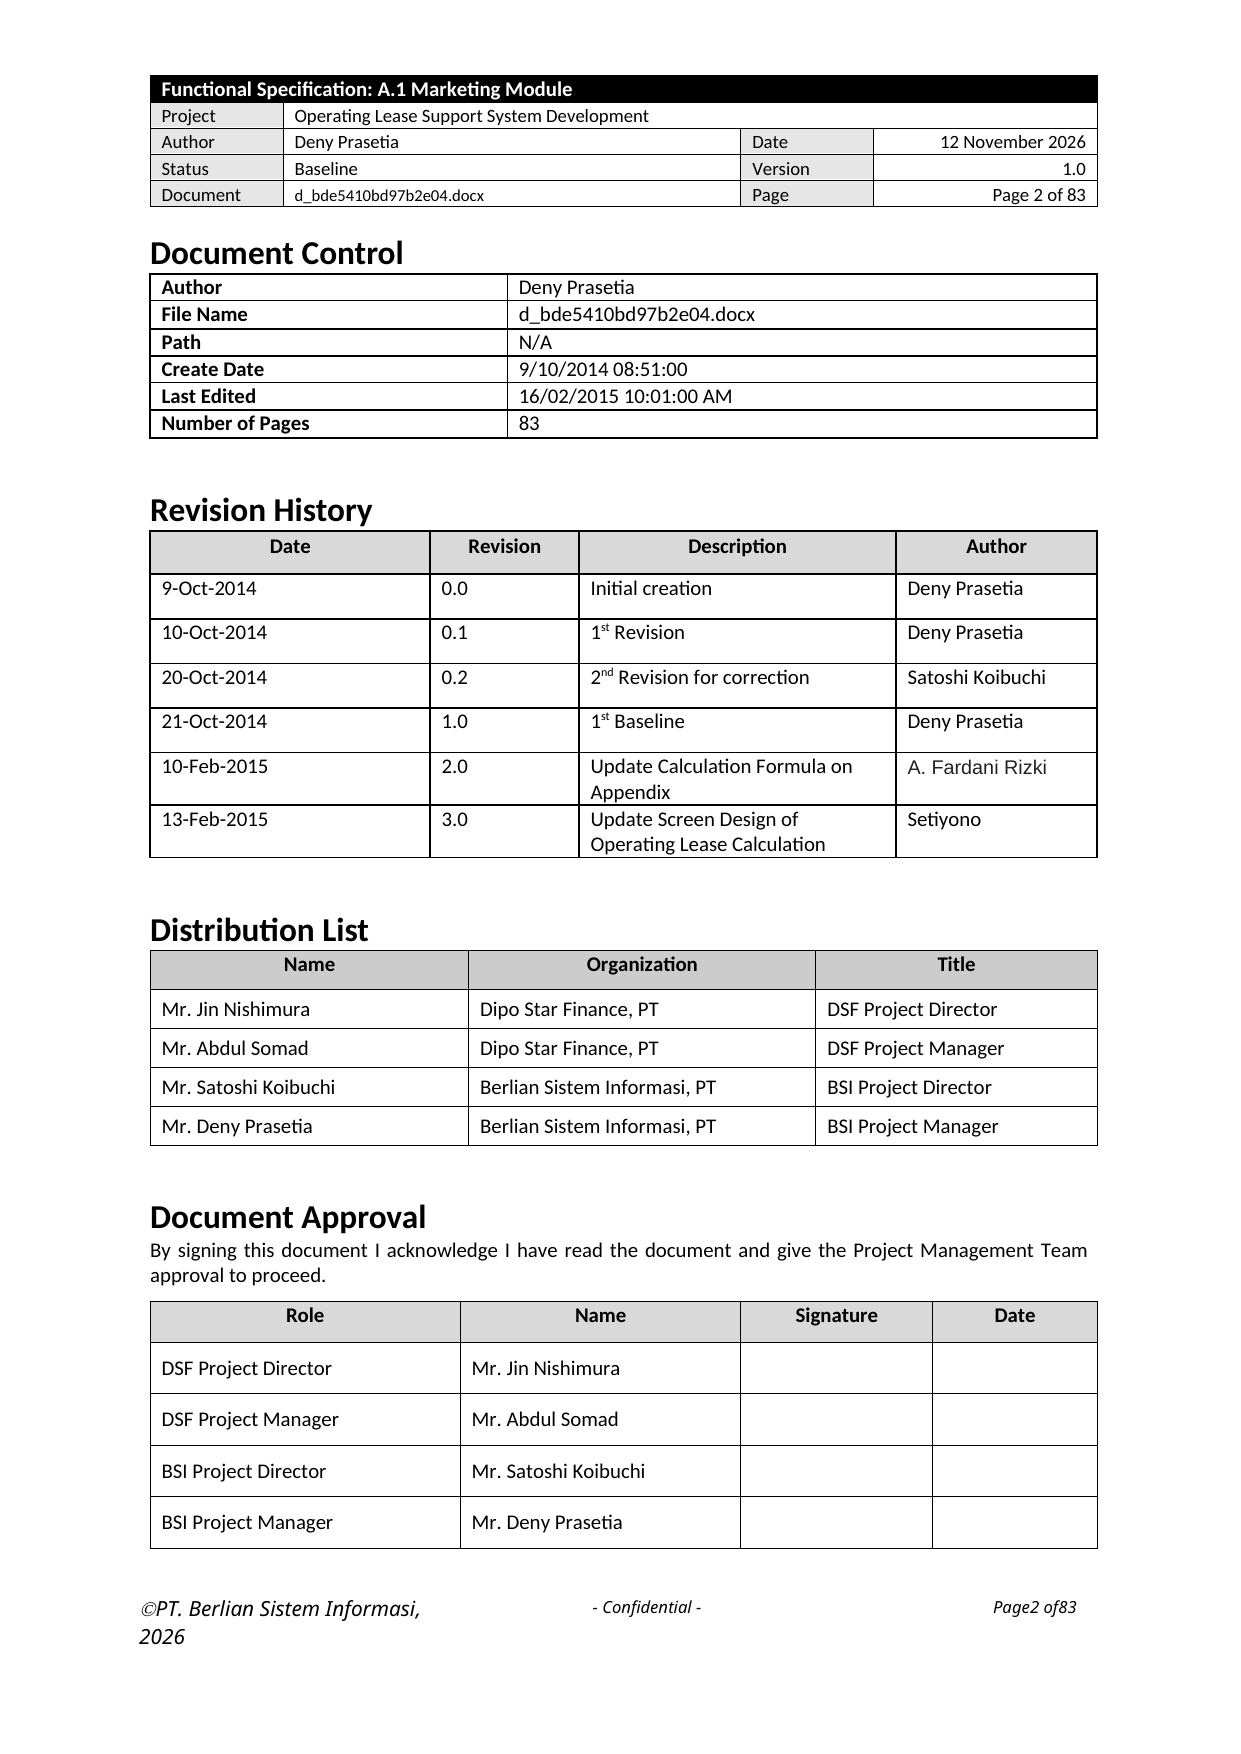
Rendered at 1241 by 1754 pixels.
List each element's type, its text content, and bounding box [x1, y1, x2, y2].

table_cell DSF Project Manager [816, 1029, 1097, 1067]
table_cell 0.0 [431, 575, 578, 618]
table_cell [741, 1446, 932, 1496]
table_cell BSI Project Director [816, 1068, 1097, 1106]
table_cell [933, 1343, 1097, 1393]
table_cell BSI Project Director [151, 1446, 460, 1496]
table_header Revision [431, 532, 578, 573]
table_header Description [580, 532, 895, 573]
table_cell DSF Project Manager [151, 1394, 460, 1444]
table_cell Dipo Star Finance, PT [469, 1029, 815, 1067]
table_cell Mr. Abdul Somad [461, 1394, 740, 1444]
table_cell Mr. Satoshi Koibuchi [461, 1446, 740, 1496]
table_header Signature [741, 1302, 932, 1342]
table_header Role [151, 1302, 460, 1342]
table_header Author [151, 275, 507, 300]
table_cell [741, 1394, 932, 1444]
table_cell 0.1 [431, 620, 578, 662]
table_cell Mr. Jin Nishimura [461, 1343, 740, 1393]
text Revision History [150, 489, 1098, 530]
table_cell 2.0 [431, 753, 578, 804]
table_cell Number of Pages [151, 411, 507, 437]
table_cell Deny Prasetia [897, 575, 1096, 618]
table_cell 1st Revision [580, 620, 895, 662]
text Distribution List [150, 909, 1098, 950]
table_cell [508, 411, 1096, 437]
table_header Date [933, 1302, 1097, 1342]
table_cell File Name [151, 301, 507, 328]
table_cell 10-Feb-2015 [151, 753, 429, 804]
table_cell Berlian Sistem Informasi, PT [469, 1068, 815, 1106]
table_cell Setiyono [897, 806, 1096, 857]
table_cell BSI Project Manager [151, 1497, 460, 1547]
text Document Control [150, 232, 1098, 273]
table_header Title [816, 951, 1097, 989]
text Document Approval [150, 1196, 1098, 1237]
table_cell Mr. Satoshi Koibuchi [151, 1068, 468, 1106]
table_cell N/A [508, 330, 1096, 355]
table_cell [508, 301, 1096, 328]
table_cell A. Fardani Rizki [897, 753, 1096, 804]
table_cell 10-Oct-2014 [151, 620, 429, 662]
table_cell Berlian Sistem Informasi, PT [469, 1107, 815, 1144]
table_cell Path [151, 330, 507, 355]
table_cell Initial creation [580, 575, 895, 618]
table_header Date [151, 532, 429, 573]
table_header Name [461, 1302, 740, 1342]
text By signing this document I acknowledge I have read the document and give the Project Management Team approval to proceed. [150, 1237, 1090, 1288]
table_cell [933, 1446, 1097, 1496]
table_cell Mr. Deny Prasetia [151, 1107, 468, 1144]
table_cell Satoshi Koibuchi [897, 664, 1096, 707]
table_cell Mr. Jin Nishimura [151, 990, 468, 1028]
table_cell [741, 1497, 932, 1547]
table_cell Update Calculation Formula on Appendix [580, 753, 895, 804]
table_cell [741, 1343, 932, 1393]
table_header Author [897, 532, 1096, 573]
table_cell Deny Prasetia [897, 620, 1096, 662]
table_header Deny Prasetia [508, 275, 1096, 300]
table_cell Update Screen Design of Operating Lease Calculation [580, 806, 895, 857]
table_cell Mr. Deny Prasetia [461, 1497, 740, 1547]
table_cell BSI Project Manager [816, 1107, 1097, 1144]
table_cell [508, 383, 1096, 409]
table_cell [508, 357, 1096, 382]
table_cell 0.2 [431, 664, 578, 707]
table_cell 1st Baseline [580, 709, 895, 752]
table_cell Last Edited [151, 383, 507, 409]
table_cell 13-Feb-2015 [151, 806, 429, 857]
table_cell Mr. Abdul Somad [151, 1029, 468, 1067]
table_cell 9-Oct-2014 [151, 575, 429, 618]
table_cell DSF Project Director [151, 1343, 460, 1393]
table_cell 3.0 [431, 806, 578, 857]
table_cell 2nd Revision for correction [580, 664, 895, 707]
table_header Name [151, 951, 468, 989]
table_cell [933, 1394, 1097, 1444]
table_cell DSF Project Director [816, 990, 1097, 1028]
table_cell Create Date [151, 357, 507, 382]
table_cell Deny Prasetia [897, 709, 1096, 752]
table_cell 1.0 [431, 709, 578, 752]
table_cell 20-Oct-2014 [151, 664, 429, 707]
table_cell [933, 1497, 1097, 1547]
table_cell Dipo Star Finance, PT [469, 990, 815, 1028]
table_cell 21-Oct-2014 [151, 709, 429, 752]
table_header Organization [469, 951, 815, 989]
